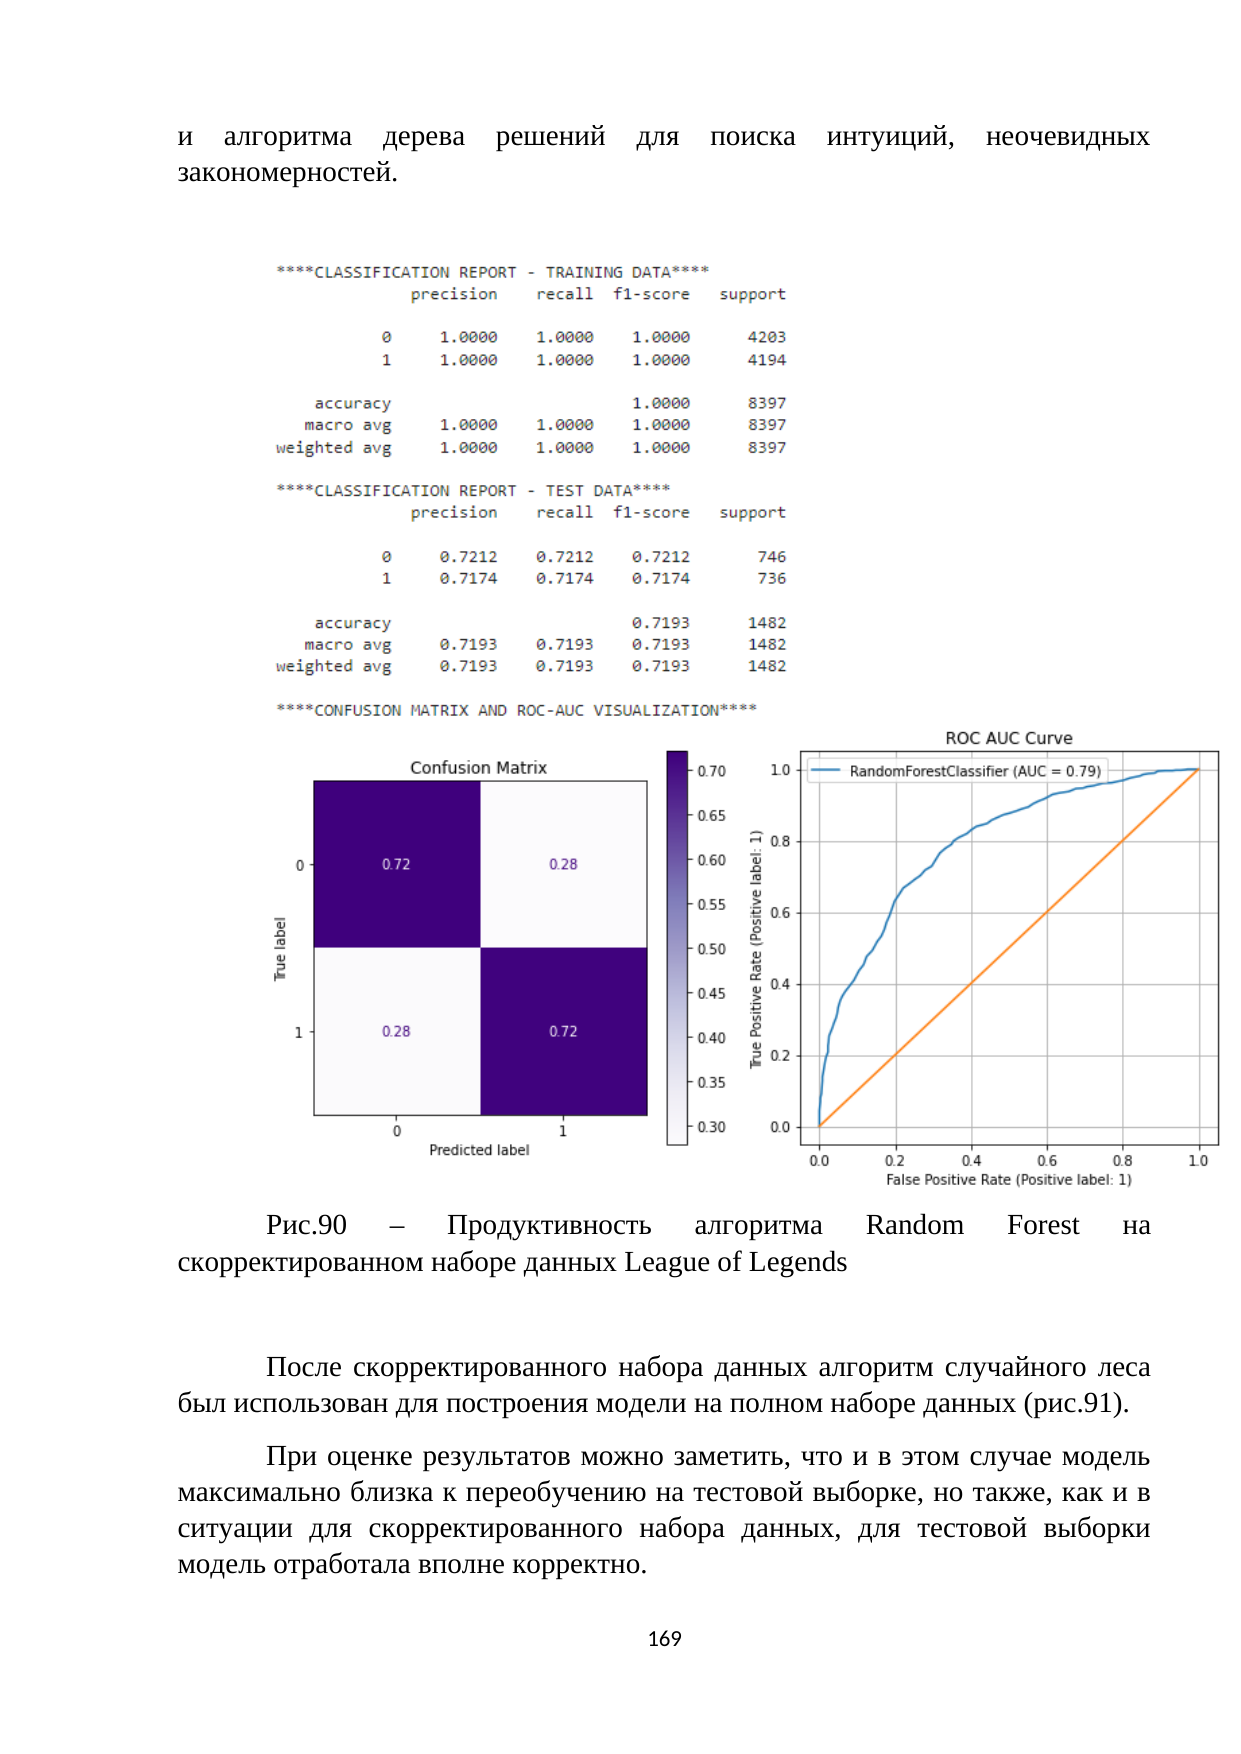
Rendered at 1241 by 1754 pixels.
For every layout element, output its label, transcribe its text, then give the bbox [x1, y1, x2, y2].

text Рис.90 – Продуктивность алгоритма Random Forest на скорректированном наборе данных League of Legends [177, 1207, 1152, 1277]
picture [265, 260, 1241, 1189]
text При оценке результатов можно заметить, что и в этом случае модель максимально близка к переобучению на тестовой выборке, но также, как и в ситуации для скорректированного набора данных, для тестовой выборки модель отработала вполне корректно. [177, 1438, 1152, 1580]
text После скорректированного набора данных алгоритм случайного леса был использован для построения модели на полном наборе данных (рис.91). [177, 1349, 1152, 1419]
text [177, 118, 1152, 188]
